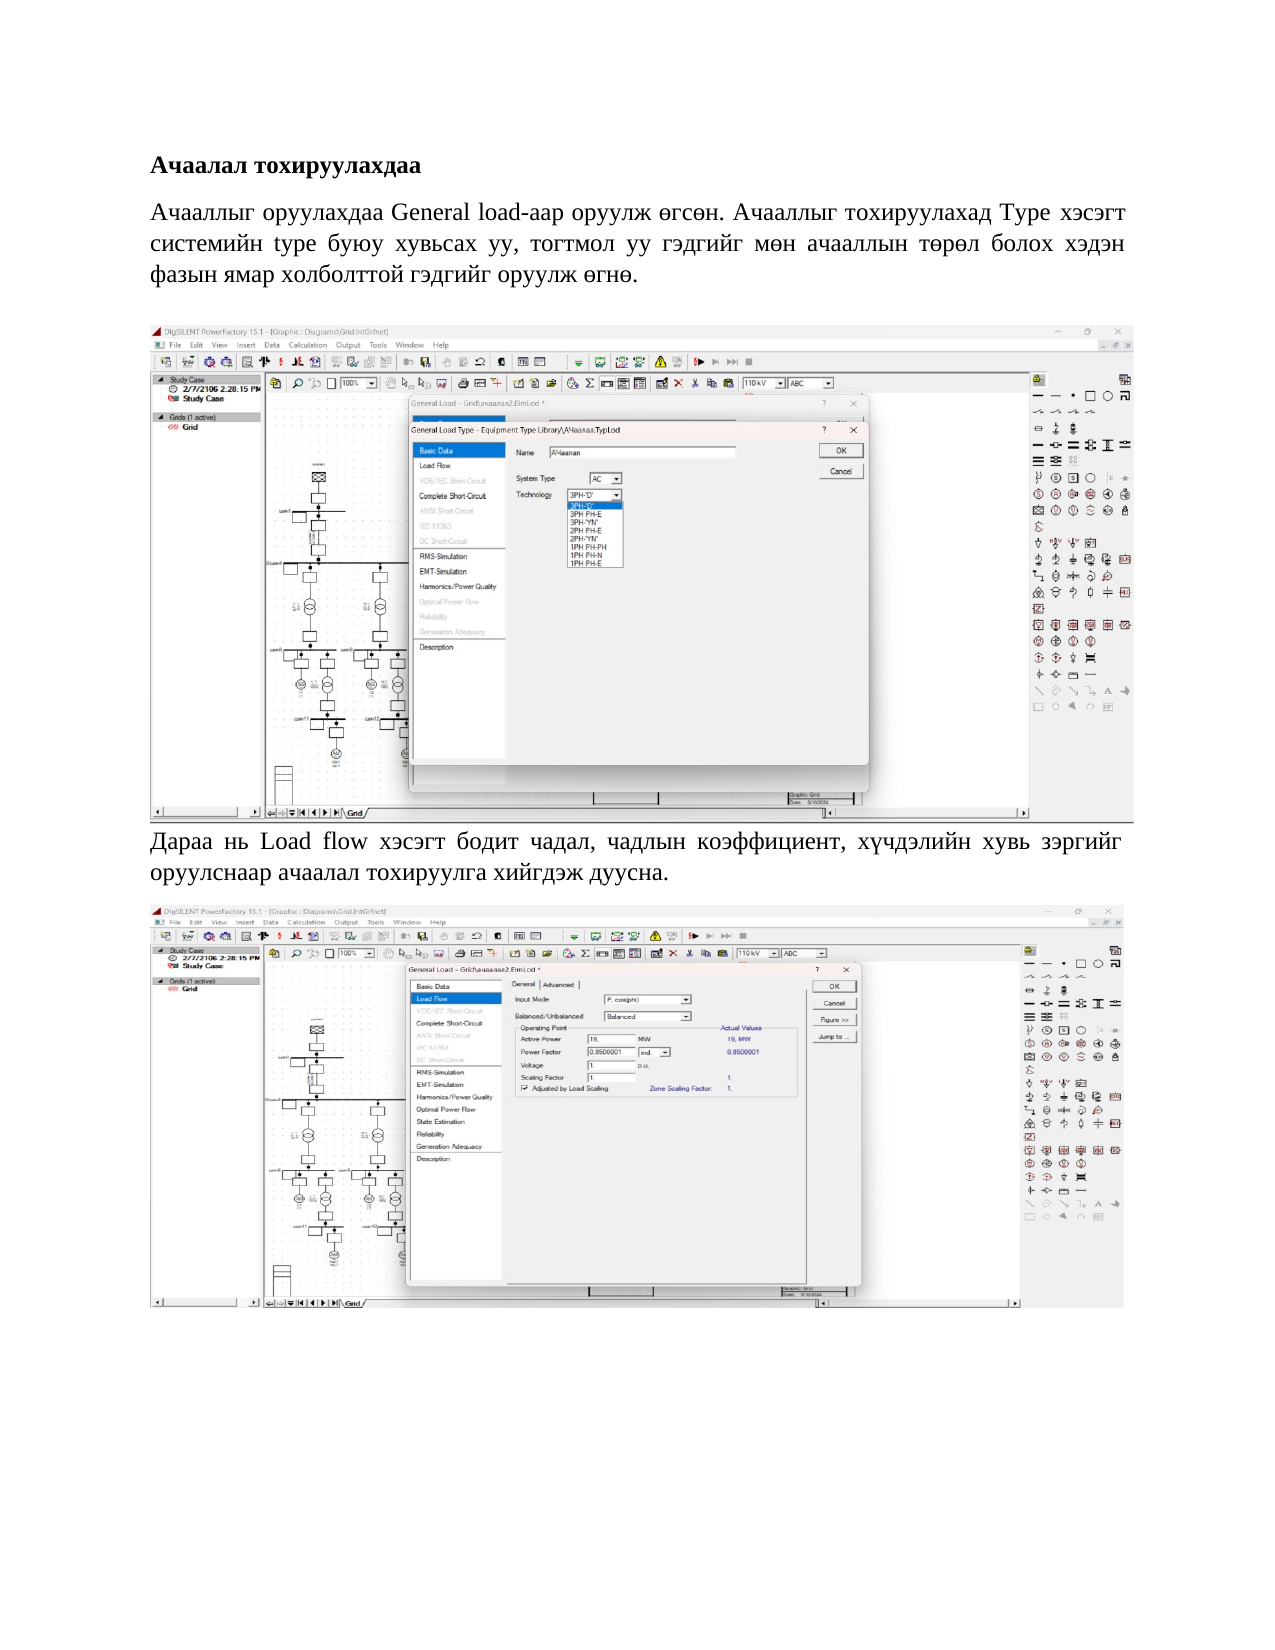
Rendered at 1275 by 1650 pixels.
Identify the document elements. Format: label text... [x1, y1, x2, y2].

text Ачааллыг оруулахдаа General load-аар оруулж өгсөн. Ачааллыг тохируулахад Type хэсэгт системийн type буюу хувьсах уу, тогтмол уу гэдгийг мөн ачааллын төрөл болох хэдэн фазын ямар холболттой гэдгийг оруулж өгнө. [150, 197, 1126, 288]
picture [150, 325, 1134, 824]
subtitle Ачаалал тохируулахдаа [150, 150, 1148, 179]
picture [150, 905, 1124, 1308]
